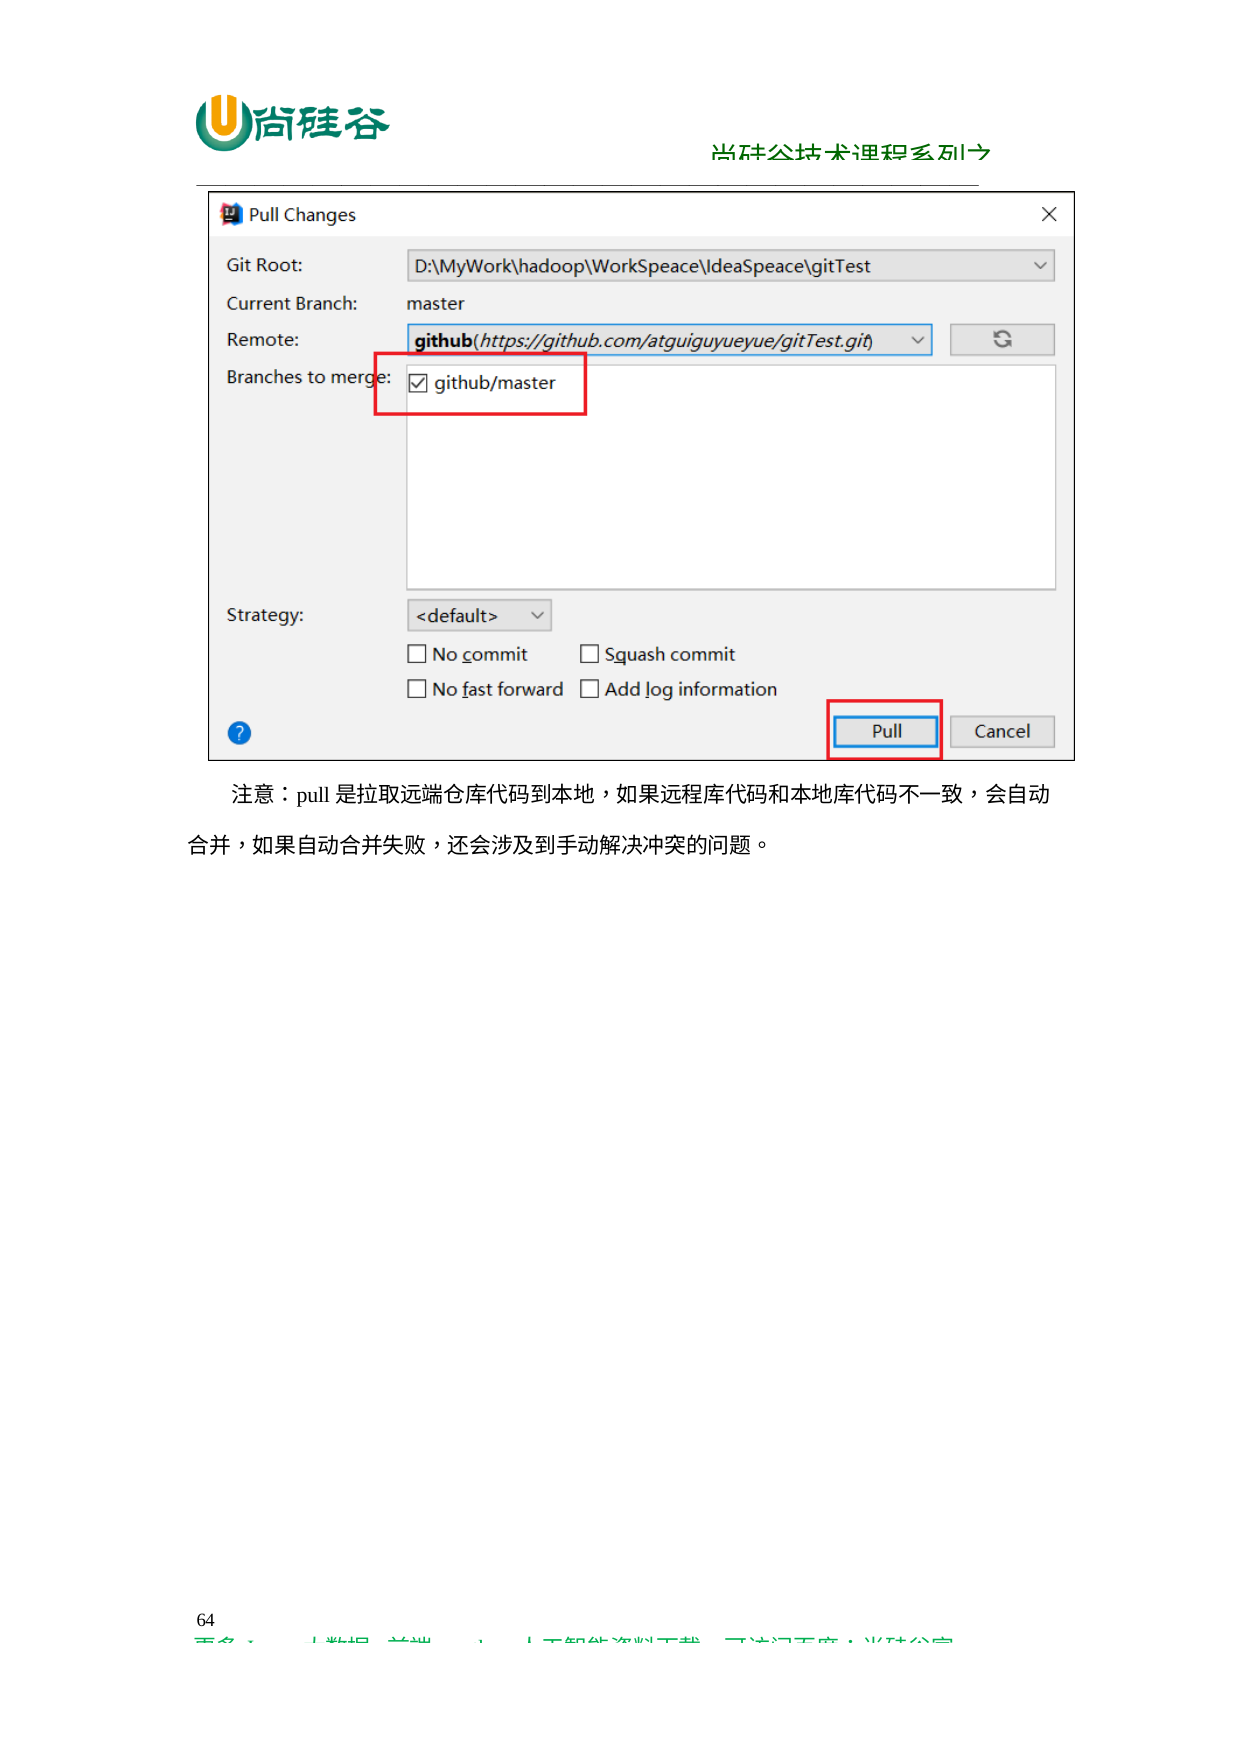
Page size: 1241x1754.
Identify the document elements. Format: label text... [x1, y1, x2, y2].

picture [187, 88, 395, 157]
text 注意：pull 是拉取远端仓库代码到本地，如果远程库代码和本地库代码不一致，会自动合并，如果自动合并失败，还会涉及到手动解决冲突的问题。 [187, 779, 1054, 860]
picture [209, 192, 1074, 760]
